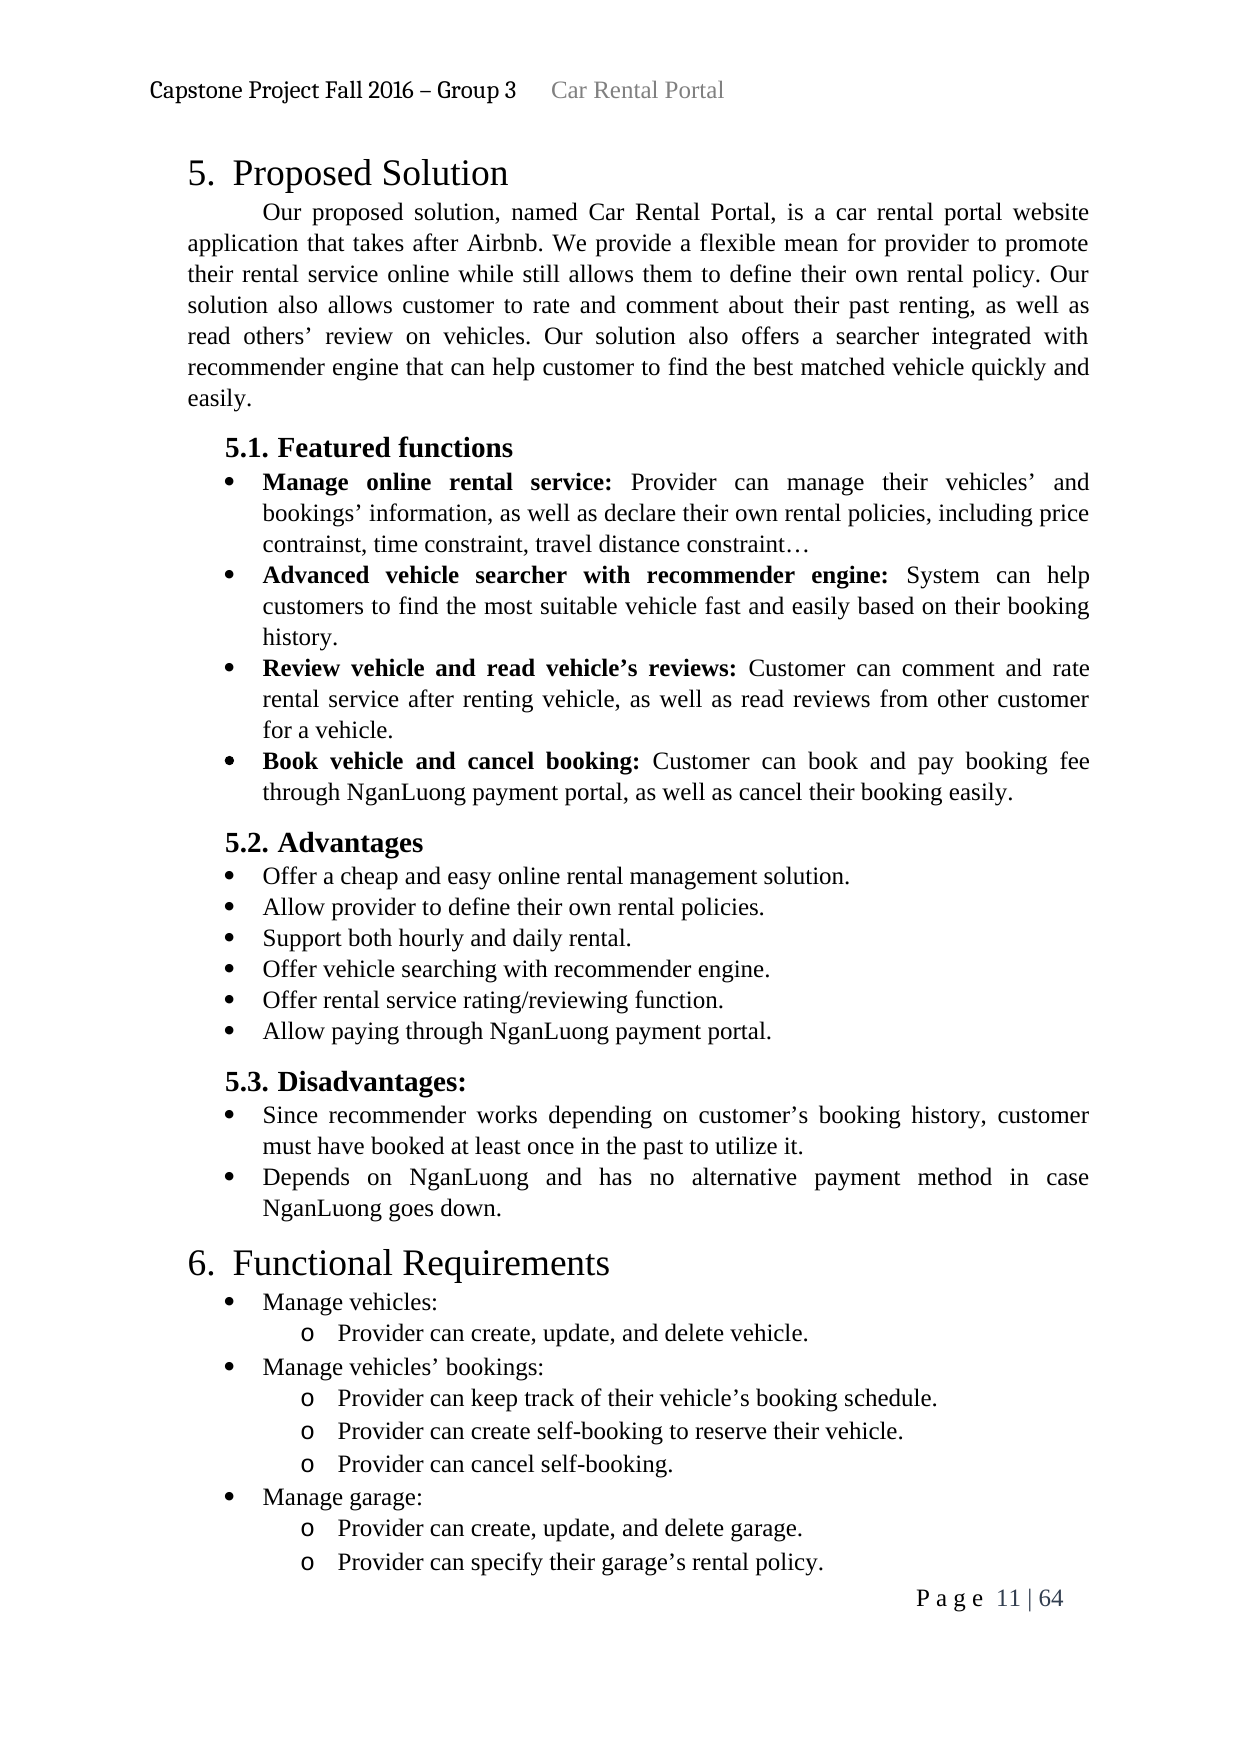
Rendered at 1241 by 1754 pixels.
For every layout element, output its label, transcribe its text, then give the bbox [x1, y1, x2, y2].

list Provider can cancel self-booking. [300, 1449, 1090, 1480]
subtitle Advantages [225, 825, 1090, 858]
list Depends on NganLuong and has no alternative payment method in case NganLuong goes down. [225, 1162, 1090, 1222]
list Offer a cheap and easy online rental management solution. [225, 861, 1090, 890]
list Provider can create self-booking to reserve their vehicle. [300, 1416, 1090, 1447]
subtitle Functional Requirements [187, 1241, 1090, 1284]
list Offer rental service rating/reviewing function. [225, 985, 1090, 1014]
list Advanced vehicle searcher with recommender engine: System can help customers to find the most suitable vehicle fast and easily based on their booking history. [225, 560, 1090, 651]
list Manage vehicles: [225, 1287, 1090, 1316]
list Provider can keep track of their vehicle’s booking schedule. [300, 1383, 1090, 1413]
list Book vehicle and cancel booking: Customer can book and pay booking fee through NganLuong payment portal, as well as cancel their booking easily. [225, 746, 1090, 806]
list Manage garage: [225, 1482, 1090, 1511]
subtitle Featured functions [225, 431, 1090, 464]
subtitle Proposed Solution [187, 150, 1090, 193]
list Manage vehicles’ bookings: [225, 1352, 1090, 1380]
list Provider can specify their garage’s rental policy. [300, 1547, 1090, 1577]
list Review vehicle and read vehicle’s reviews: Customer can comment and rate rental service after renting vehicle, as well as read reviews from other customer for a vehicle. [225, 653, 1090, 744]
list Offer vehicle searching with recommender engine. [225, 954, 1090, 983]
list Provider can create, update, and delete vehicle. [300, 1318, 1090, 1349]
list Allow provider to define their own rental policies. [225, 892, 1090, 921]
subtitle Disadvantages: [225, 1064, 1090, 1097]
text Our proposed solution, named Car Rental Portal, is a car rental portal website application that takes after Airbnb. We provide a flexible mean for provider to promote their rental service online while still allows them to define their own rental policy. Our solution also allows customer to rate and comment about their past renting, as well as read others’ review on vehicles. Our solution also offers a searcher integrated with recommender engine that can help customer to find the best matched vehicle quickly and easily. [187, 197, 1090, 412]
list Provider can create, update, and delete garage. [300, 1513, 1090, 1544]
list Since recommender works depending on customer’s booking history, customer must have booked at least once in the past to utilize it. [225, 1100, 1090, 1160]
list Allow paying through NganLuong payment portal. [225, 1016, 1090, 1045]
list Manage online rental service: Provider can manage their vehicles’ and bookings’ information, as well as declare their own rental policies, including price contrainst, time constraint, travel distance constraint… [225, 467, 1090, 557]
list Support both hourly and daily rental. [225, 923, 1090, 952]
